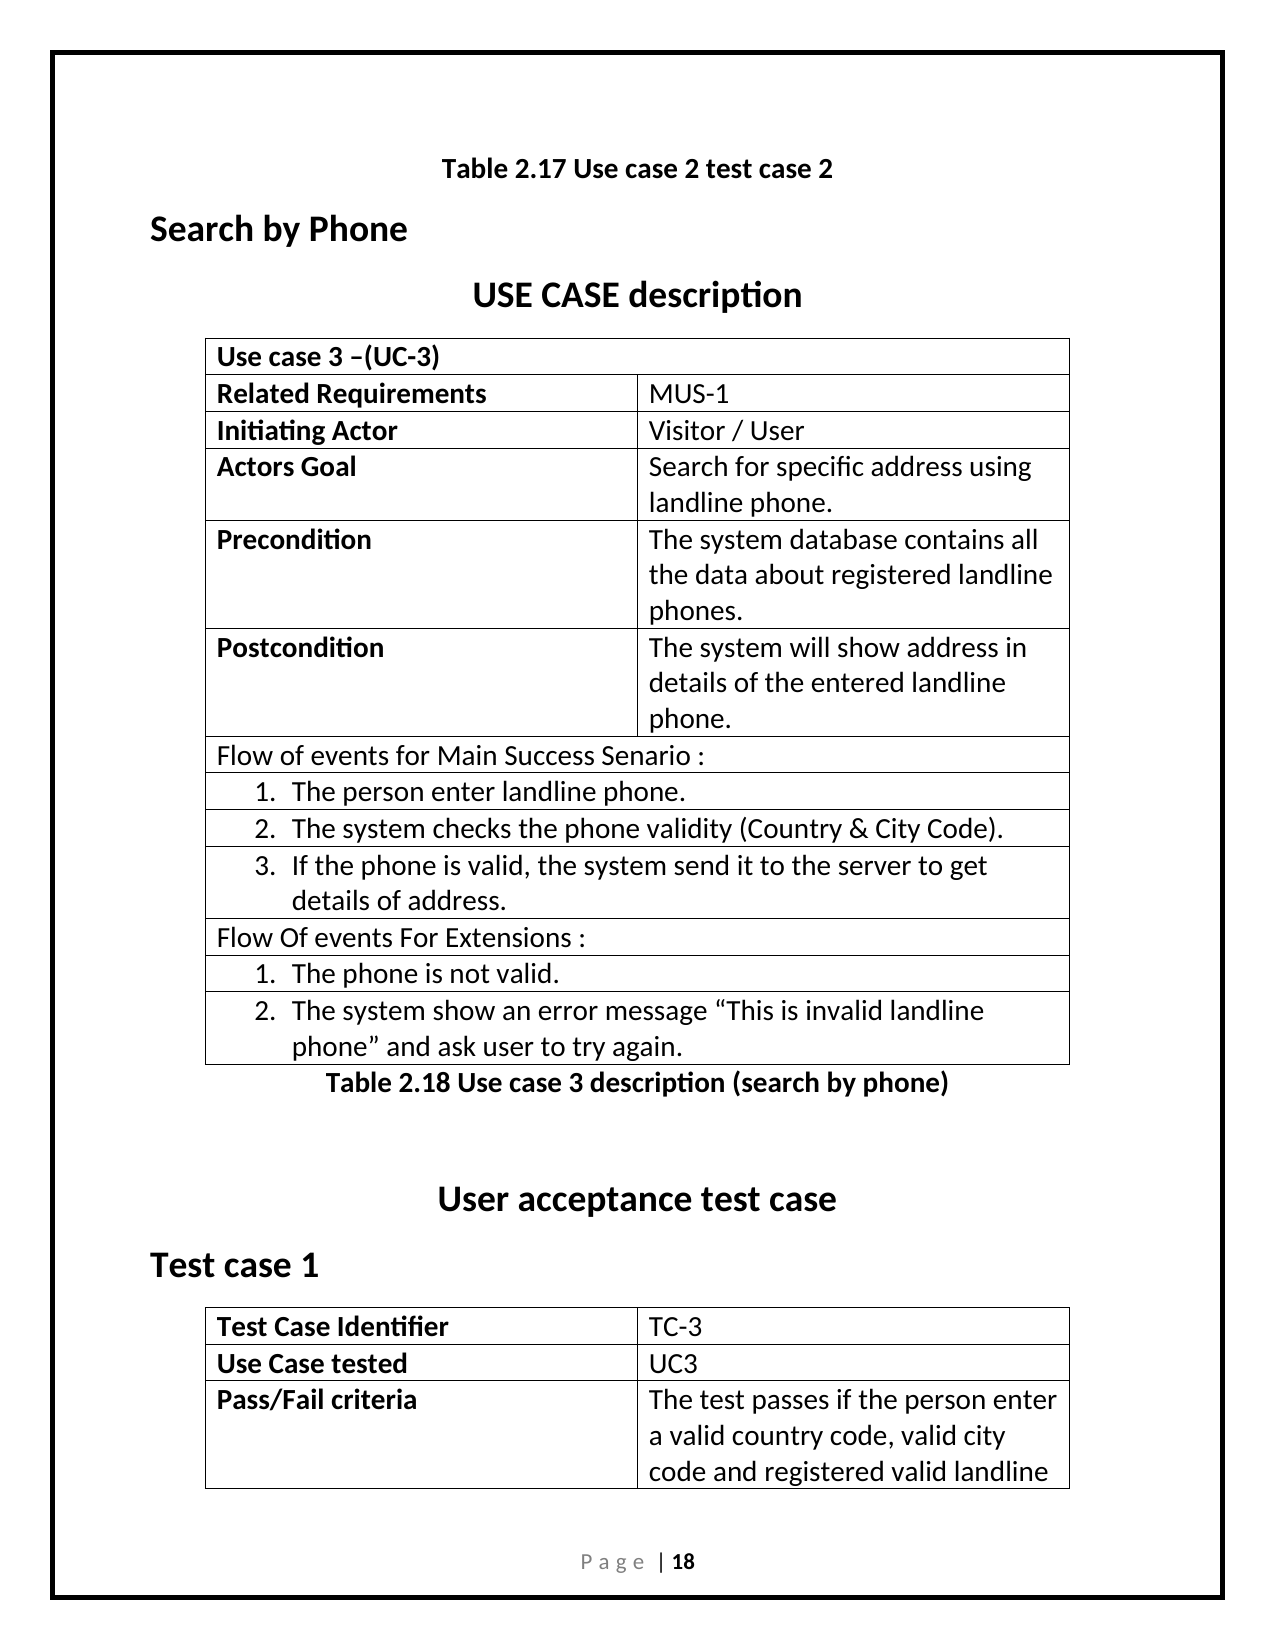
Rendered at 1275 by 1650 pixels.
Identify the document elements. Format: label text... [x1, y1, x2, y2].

table_cell Initiating Actor [206, 412, 637, 447]
table_cell The person enter landline phone. [206, 773, 1069, 809]
table_header TC-3 [638, 1308, 1069, 1344]
table_cell Search for specific address using landline phone. [638, 449, 1069, 520]
table_cell If the phone is valid, the system send it to the server to get details of address. [206, 847, 1069, 918]
table_cell MUS-1 [638, 375, 1069, 411]
text Table 2.17 Use case 2 test case 2 [150, 150, 1125, 186]
table_cell Flow of events for Main Success Senario : [206, 737, 1069, 772]
table_header Use case 3 –(UC-3) [206, 339, 1069, 374]
text USE CASE description [150, 271, 1125, 317]
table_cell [638, 1381, 1069, 1488]
text Search by Phone [150, 205, 1125, 251]
table_cell Visitor / User [638, 412, 1069, 447]
table_cell Related Requirements [206, 375, 637, 411]
table_cell The system will show address in details of the entered landline phone. [638, 629, 1069, 736]
table_cell The system show an error message “This is invalid landline phone” and ask user to try again. [206, 992, 1069, 1063]
table_cell The system database contains all the data about registered landline phones. [638, 521, 1069, 628]
table_cell Actors Goal [206, 449, 637, 520]
table_cell Pass/Fail criteria [206, 1381, 637, 1488]
table_cell Precondition [206, 521, 637, 628]
table_cell The phone is not valid. [206, 956, 1069, 991]
text Table 2.18 Use case 3 description (search by phone) [150, 1064, 1125, 1100]
table_cell UC3 [638, 1345, 1069, 1380]
table_cell Flow Of events For Extensions : [206, 919, 1069, 954]
table_cell Use Case tested [206, 1345, 637, 1380]
table_cell Postcondition [206, 629, 637, 736]
table_header Test Case Identifier [206, 1308, 637, 1344]
text Test case 1 [150, 1241, 1125, 1287]
text User acceptance test case [150, 1175, 1125, 1221]
table_cell The system checks the phone validity (Country & City Code). [206, 810, 1069, 846]
